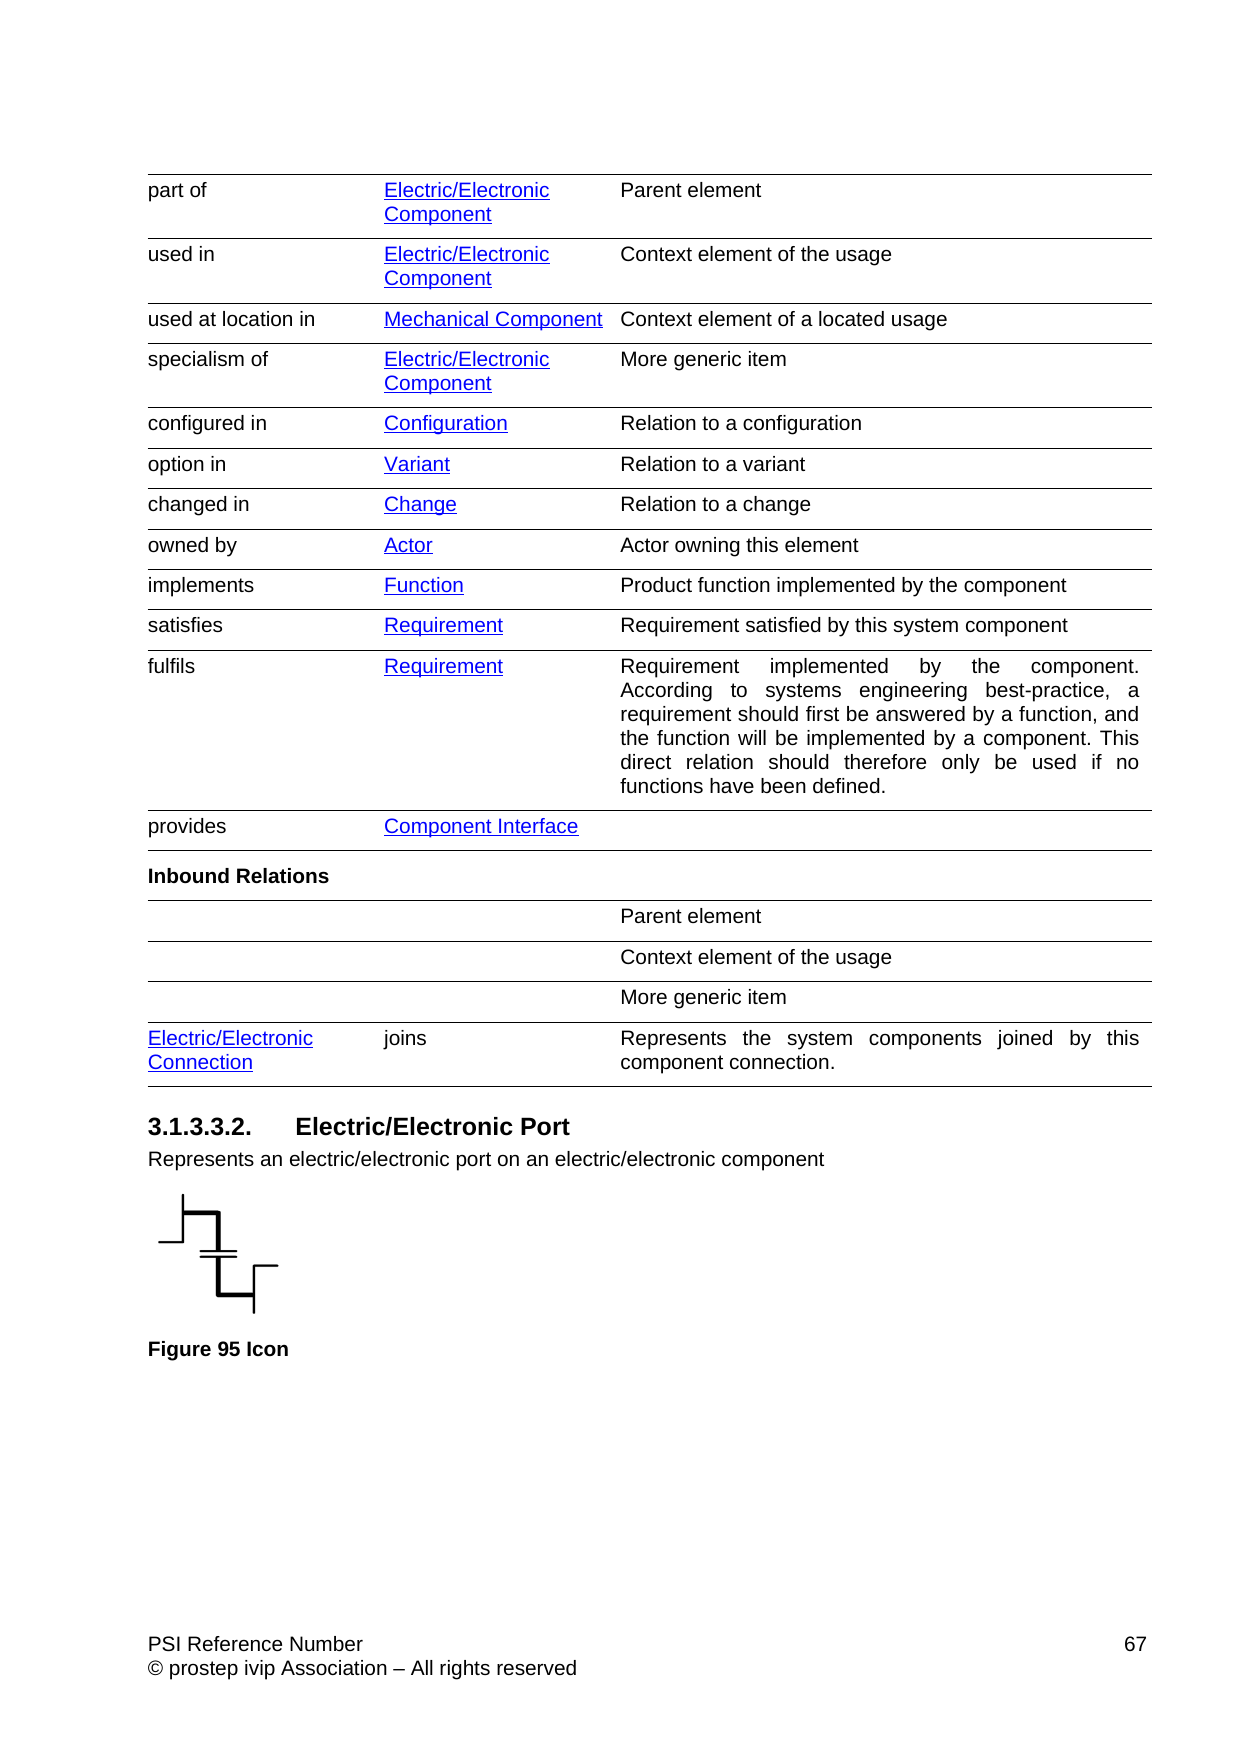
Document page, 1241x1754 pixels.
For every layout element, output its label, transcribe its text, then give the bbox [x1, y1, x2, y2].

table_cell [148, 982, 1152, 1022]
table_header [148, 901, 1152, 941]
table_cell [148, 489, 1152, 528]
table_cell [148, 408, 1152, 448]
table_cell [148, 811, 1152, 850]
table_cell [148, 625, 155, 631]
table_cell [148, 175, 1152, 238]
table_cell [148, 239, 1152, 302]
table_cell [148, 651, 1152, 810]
picture [147, 1183, 289, 1324]
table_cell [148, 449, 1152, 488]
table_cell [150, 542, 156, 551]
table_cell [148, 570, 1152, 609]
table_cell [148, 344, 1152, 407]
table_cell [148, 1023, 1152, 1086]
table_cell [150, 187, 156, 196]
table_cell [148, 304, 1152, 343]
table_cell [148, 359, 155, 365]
subtitle Electric/Electronic Port [148, 1112, 1152, 1141]
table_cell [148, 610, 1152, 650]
text Represents an electric/electronic port on an electric/electronic component [148, 1147, 1152, 1171]
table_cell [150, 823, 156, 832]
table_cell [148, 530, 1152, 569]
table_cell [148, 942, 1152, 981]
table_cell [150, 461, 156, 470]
text Inbound Relations [148, 864, 1152, 888]
